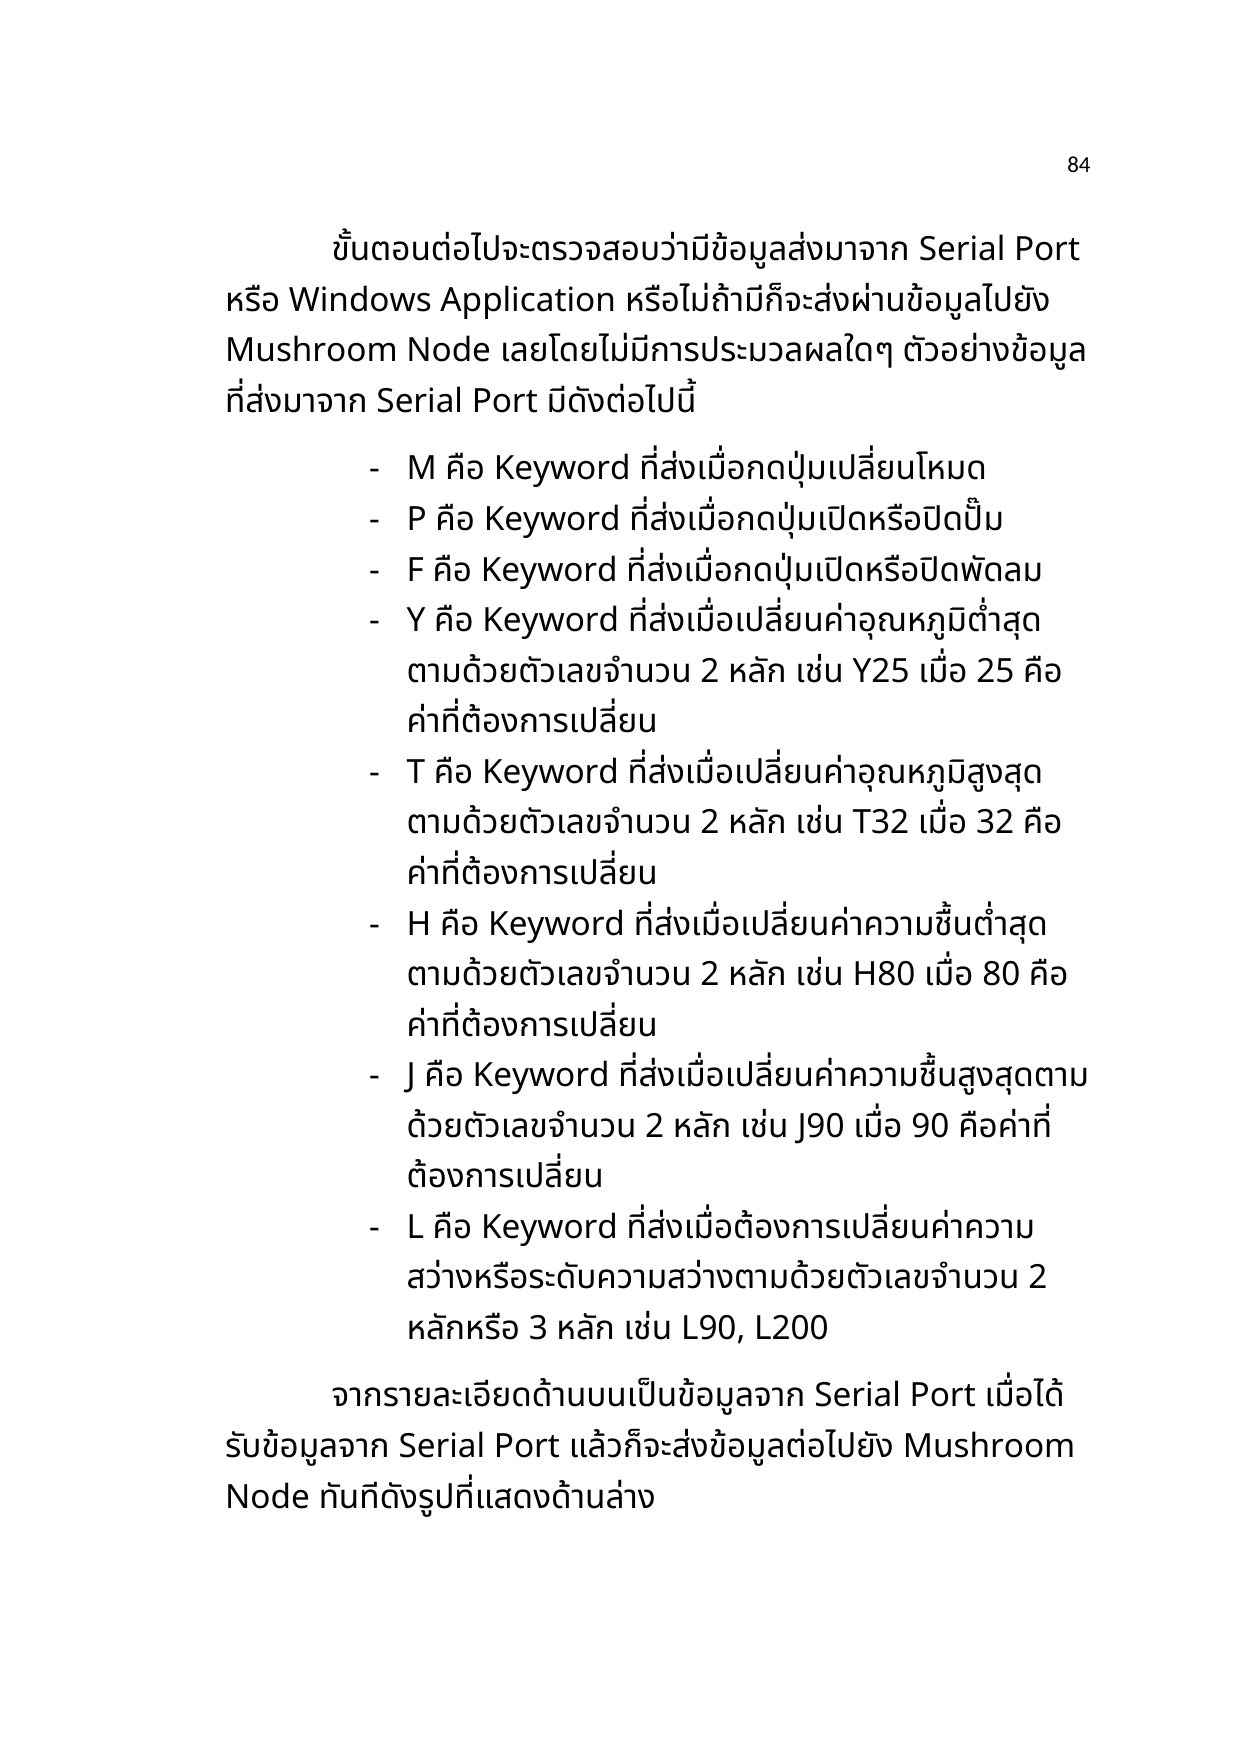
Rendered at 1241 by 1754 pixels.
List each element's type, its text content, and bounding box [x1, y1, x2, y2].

list L คือ Keyword ที่ส่งเมื่อต้องการเปลี่ยนค่าความสว่างหรือระดับความสว่างตามด้วยตัวเลขจำนวน 2 หลักหรือ 3 หลัก เช่น L90, L200 [369, 1203, 1090, 1354]
list H คือ Keyword ที่ส่งเมื่อเปลี่ยนค่าความชื้นต่ำสุดตามด้วยตัวเลขจำนวน 2 หลัก เช่น H80 เมื่อ 80 คือค่าที่ต้องการเปลี่ยน [369, 899, 1090, 1051]
list T คือ Keyword ที่ส่งเมื่อเปลี่ยนค่าอุณหภูมิสูงสุดตามด้วยตัวเลขจำนวน 2 หลัก เช่น T32 เมื่อ 32 คือค่าที่ต้องการเปลี่ยน [369, 748, 1090, 899]
list J คือ Keyword ที่ส่งเมื่อเปลี่ยนค่าความชื้นสูงสุดตามด้วยตัวเลขจำนวน 2 หลัก เช่น J90 เมื่อ 90 คือค่าที่ต้องการเปลี่ยน [369, 1051, 1090, 1203]
text จากรายละเอียดด้านบนเป็นข้อมูลจาก Serial Port เมื่อได้รับข้อมูลจาก Serial Port แล้วก็จะส่งข้อมูลต่อไปยัง Mushroom Node ทันทีดังรูปที่แสดงด้านล่าง [225, 1371, 1090, 1523]
text ขั้นตอนต่อไปจะตรวจสอบว่ามีข้อมูลส่งมาจาก Serial Port หรือ Windows Application หรือไม่ถ้ามีก็จะส่งผ่านข้อมูลไปยัง Mushroom Node เลยโดยไม่มีการประมวลผลใดๆ ตัวอย่างข้อมูลที่ส่งมาจาก Serial Port มีดังต่อไปนี้ [225, 225, 1090, 427]
list Y คือ Keyword ที่ส่งเมื่อเปลี่ยนค่าอุณหภูมิต่ำสุดตามด้วยตัวเลขจำนวน 2 หลัก เช่น Y25 เมื่อ 25 คือค่าที่ต้องการเปลี่ยน [369, 596, 1090, 748]
list F คือ Keyword ที่ส่งเมื่อกดปุ่มเปิดหรือปิดพัดลม [369, 545, 1090, 596]
list M คือ Keyword ที่ส่งเมื่อกดปุ่มเปลี่ยนโหมด [369, 444, 1090, 495]
list P คือ Keyword ที่ส่งเมื่อกดปุ่มเปิดหรือปิดปั๊ม [369, 495, 1090, 545]
